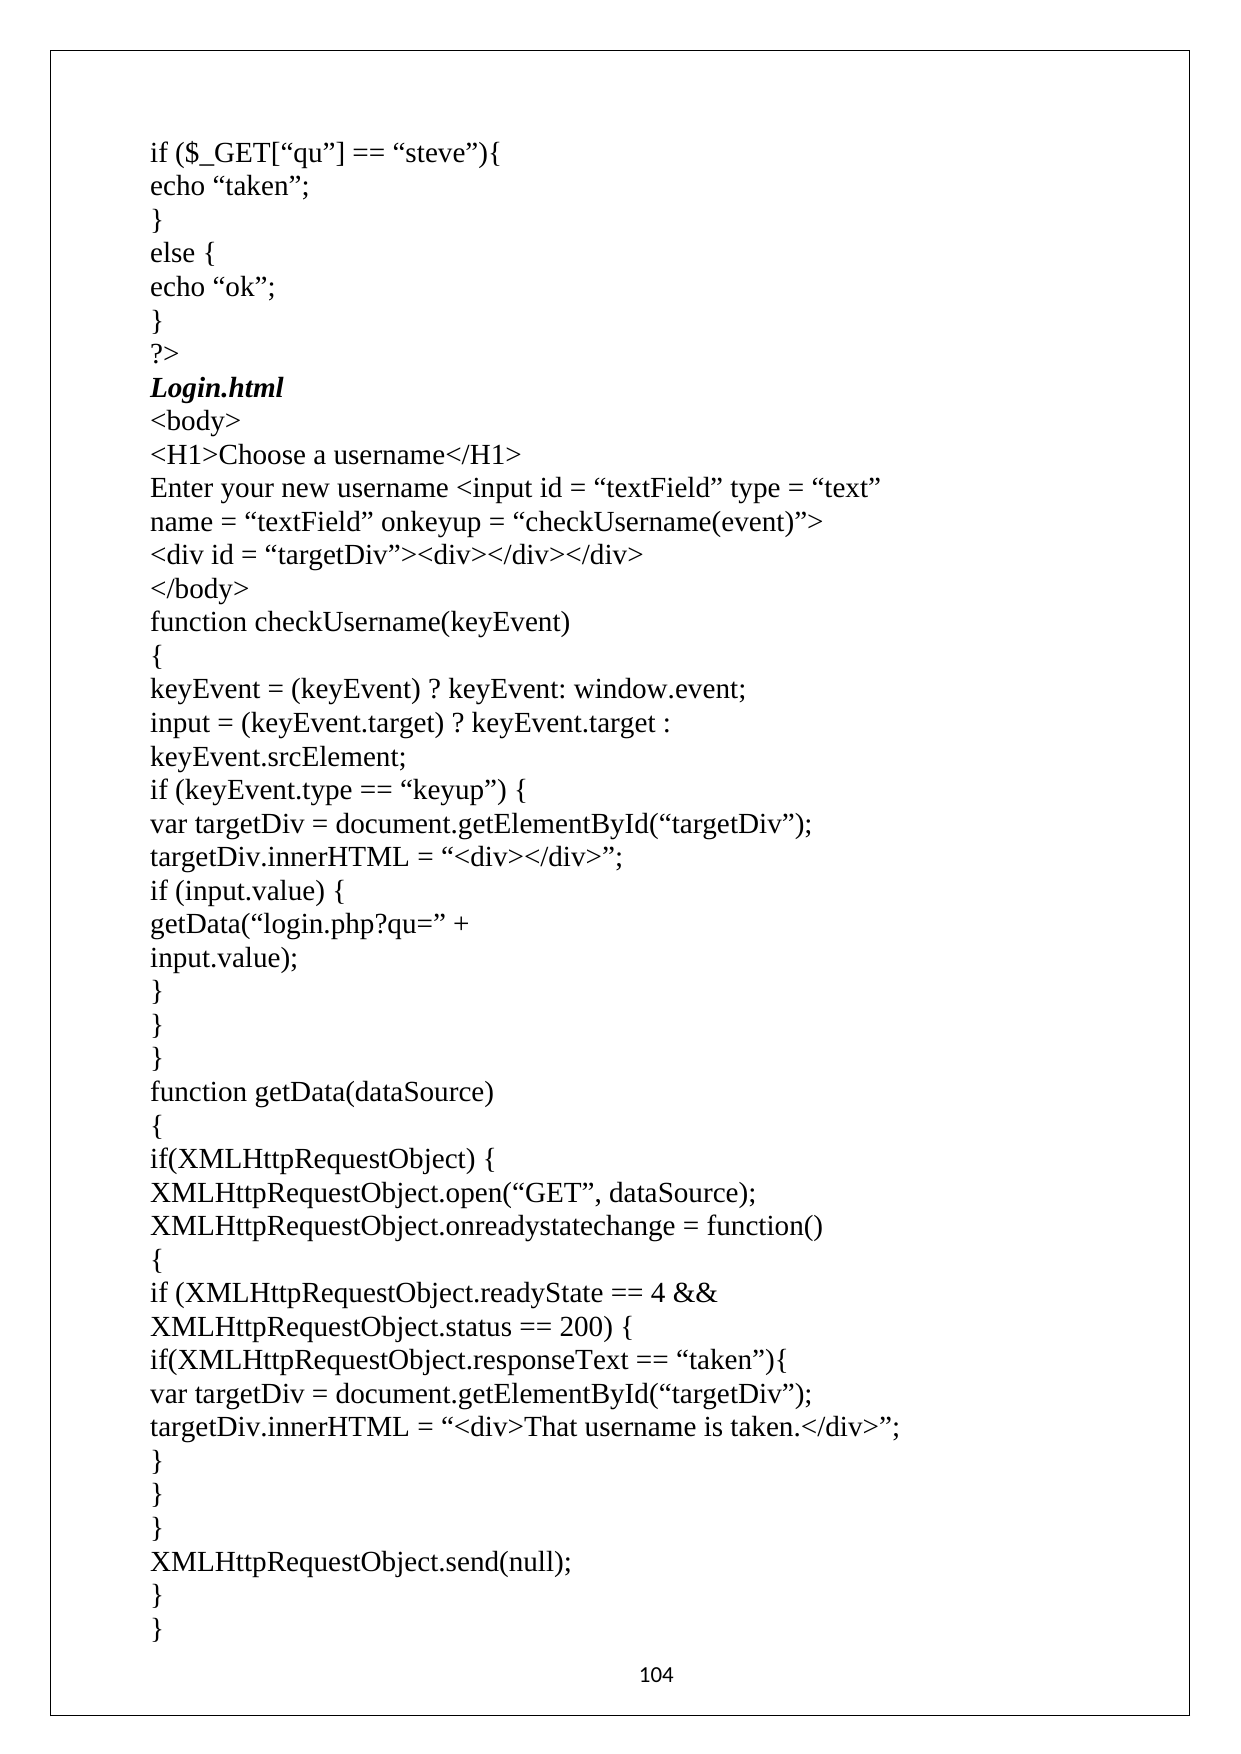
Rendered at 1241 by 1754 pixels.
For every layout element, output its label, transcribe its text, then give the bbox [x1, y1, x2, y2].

text Enter your new username <input id = “textField” type = “text” [150, 470, 1162, 504]
text targetDiv.innerHTML = “<div>That username is taken.</div>”; [150, 1409, 1162, 1443]
text } [150, 1007, 1162, 1041]
text } [150, 1041, 1162, 1074]
text name = “textField” onkeyup = “checkUsername(event)”> [150, 504, 1162, 537]
text targetDiv.innerHTML = “<div></div>”; [150, 839, 1162, 873]
text </body> [150, 571, 1162, 604]
text ?> [150, 336, 1162, 370]
text if(XMLHttpRequestObject) { [150, 1141, 1162, 1175]
text echo “ok”; [150, 269, 1162, 303]
text function getData(dataSource) [150, 1074, 1162, 1108]
text if (keyEvent.type == “keyup”) { [150, 772, 1162, 806]
text if ($_GET[“qu”] == “steve”){ [150, 135, 1162, 168]
text } [150, 1611, 1162, 1644]
text keyEvent = (keyEvent) ? keyEvent: window.event; [150, 672, 1162, 705]
text <body> [150, 403, 1162, 437]
text if(XMLHttpRequestObject.responseText == “taken”){ [150, 1342, 1162, 1376]
text if (input.value) { [150, 873, 1162, 906]
text } [150, 303, 1162, 336]
text function checkUsername(keyEvent) [150, 604, 1162, 638]
text { [150, 1108, 1162, 1141]
text XMLHttpRequestObject.onreadystatechange = function() [150, 1208, 1162, 1242]
text <div id = “targetDiv”><div></div></div> [150, 537, 1162, 571]
text echo “taken”; [150, 168, 1162, 202]
text } [150, 1510, 1162, 1544]
text getData(“login.php?qu=” + [150, 906, 1162, 940]
text } [150, 1577, 1162, 1611]
text } [150, 1443, 1162, 1477]
text <H1>Choose a username</H1> [150, 437, 1162, 470]
text } [150, 973, 1162, 1007]
text XMLHttpRequestObject.status == 200) { [150, 1309, 1162, 1342]
text else { [150, 236, 1162, 269]
text if (XMLHttpRequestObject.readyState == 4 && [150, 1275, 1162, 1309]
text } [150, 1477, 1162, 1510]
text { [150, 1242, 1162, 1275]
text } [150, 202, 1162, 236]
text keyEvent.srcElement; [150, 739, 1162, 772]
text input = (keyEvent.target) ? keyEvent.target : [150, 705, 1162, 739]
text { [150, 638, 1162, 672]
text Login.html [150, 370, 1162, 403]
text input.value); [150, 940, 1162, 973]
text var targetDiv = document.getElementById(“targetDiv”); [150, 806, 1162, 839]
text XMLHttpRequestObject.open(“GET”, dataSource); [150, 1175, 1162, 1208]
text var targetDiv = document.getElementById(“targetDiv”); [150, 1376, 1162, 1409]
text XMLHttpRequestObject.send(null); [150, 1544, 1162, 1577]
